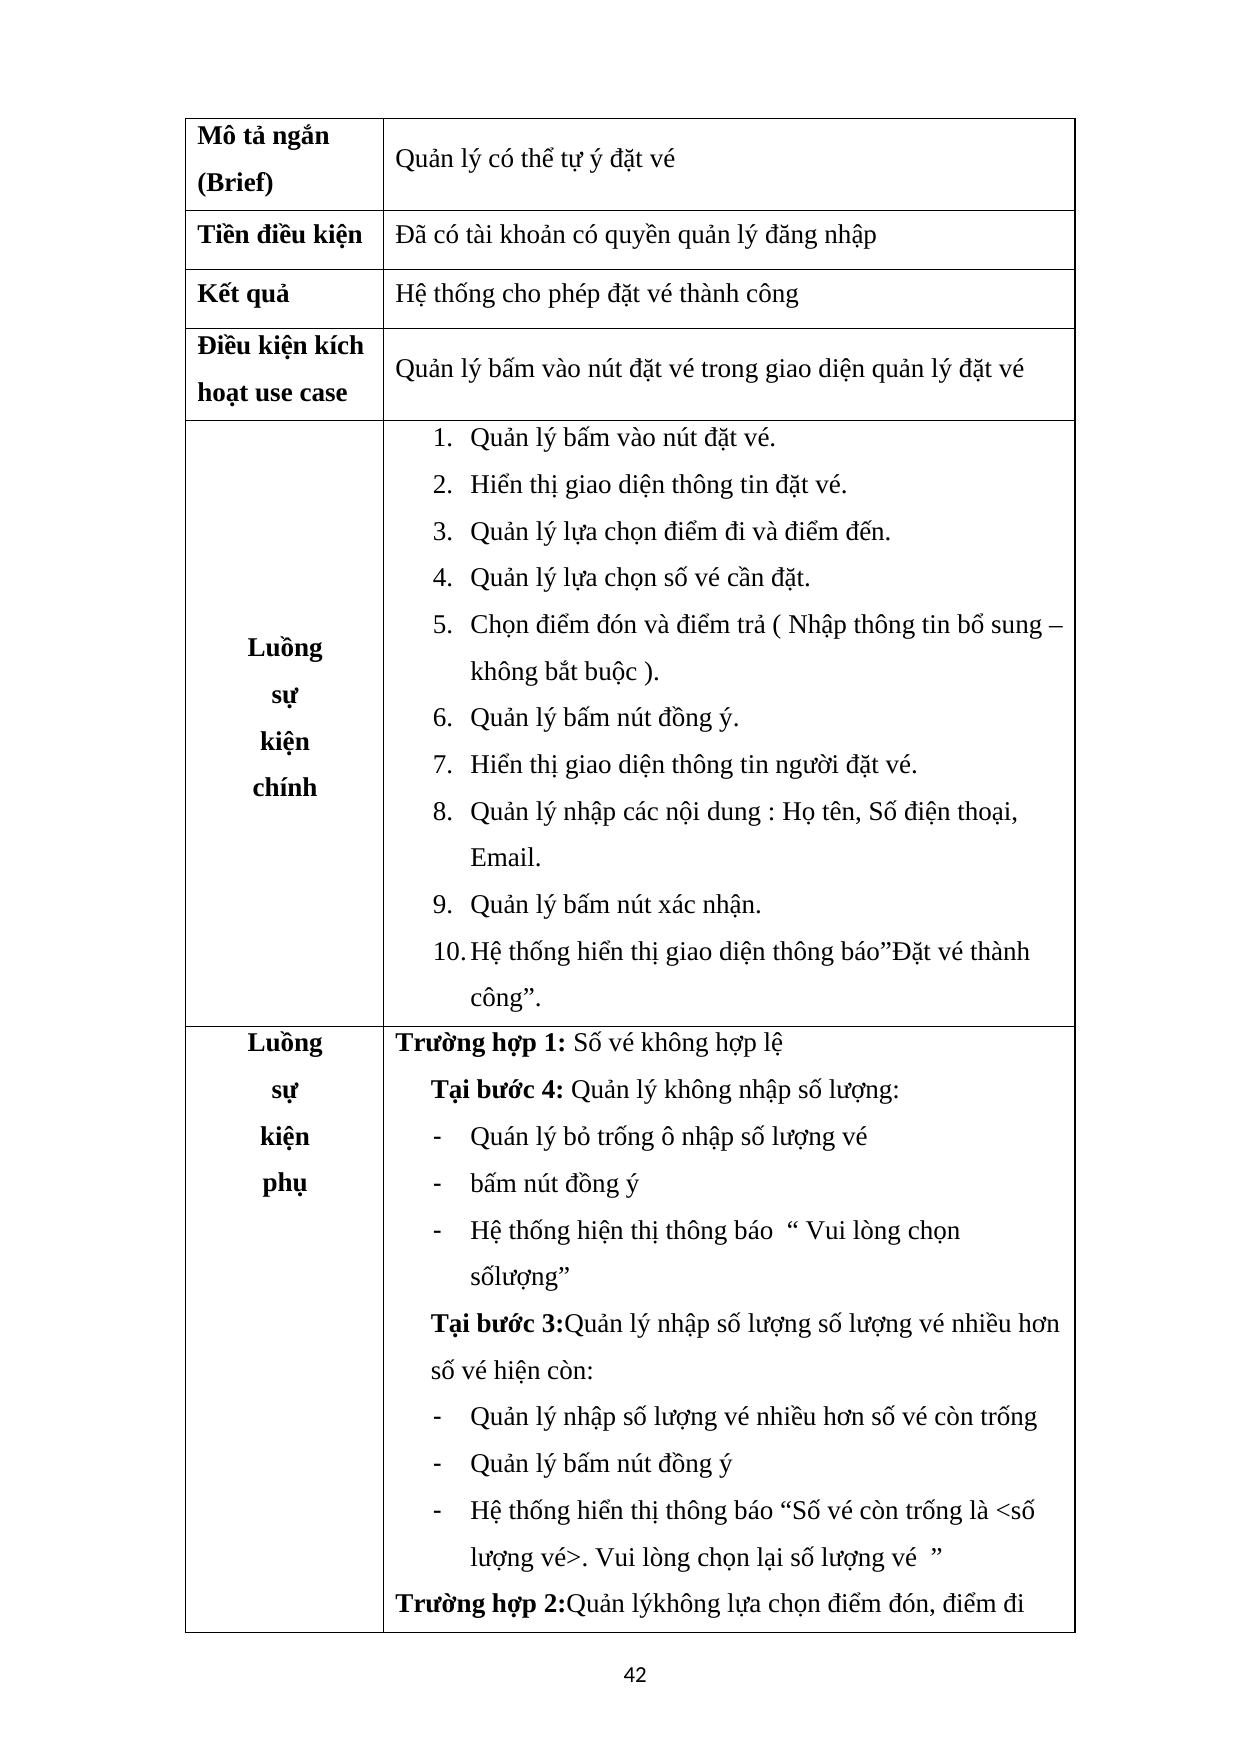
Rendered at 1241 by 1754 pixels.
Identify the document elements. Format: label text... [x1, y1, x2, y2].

table_cell Luồng sự kiện chính [186, 421, 383, 1026]
table_cell Đã có tài khoản có quyền quản lý đăng nhập [384, 211, 1074, 269]
table_cell Kết quả [186, 270, 383, 328]
table_cell Quản lý bấm vào nút đặt vé trong giao diện quản lý đặt vé [384, 329, 1074, 420]
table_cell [384, 1027, 1074, 1632]
table_cell Điều kiện kích hoạt use case [186, 329, 383, 420]
table_cell Quản lý có thể tự ý đặt vé [384, 119, 1074, 210]
table_cell Quản lý bấm vào nút đặt vé. Hiển thị giao diện thông tin đặt vé. Quản lý lựa chọn điểm đi và điểm đến. Quản lý lựa chọn số vé cần đặt. Chọn điểm đón và điểm trả ( Nhập thông tin bổ sung – không bắt buộc ). Quản lý bấm nút đồng ý. Hiển thị giao diện thông tin người đặt vé. Quản lý nhập các nội dung : Họ tên, Số điện thoại, Email. Quản lý bấm nút xác nhận. Hệ thống hiển thị giao diện thông báo”Đặt vé thành công”. [384, 421, 1074, 1026]
table_cell Luồng sự kiện phụ [186, 1027, 383, 1632]
table_cell Hệ thống cho phép đặt vé thành công [384, 270, 1074, 328]
table_cell Mô tả ngắn (Brief) [186, 119, 383, 210]
table_cell Tiền điều kiện [186, 211, 383, 269]
